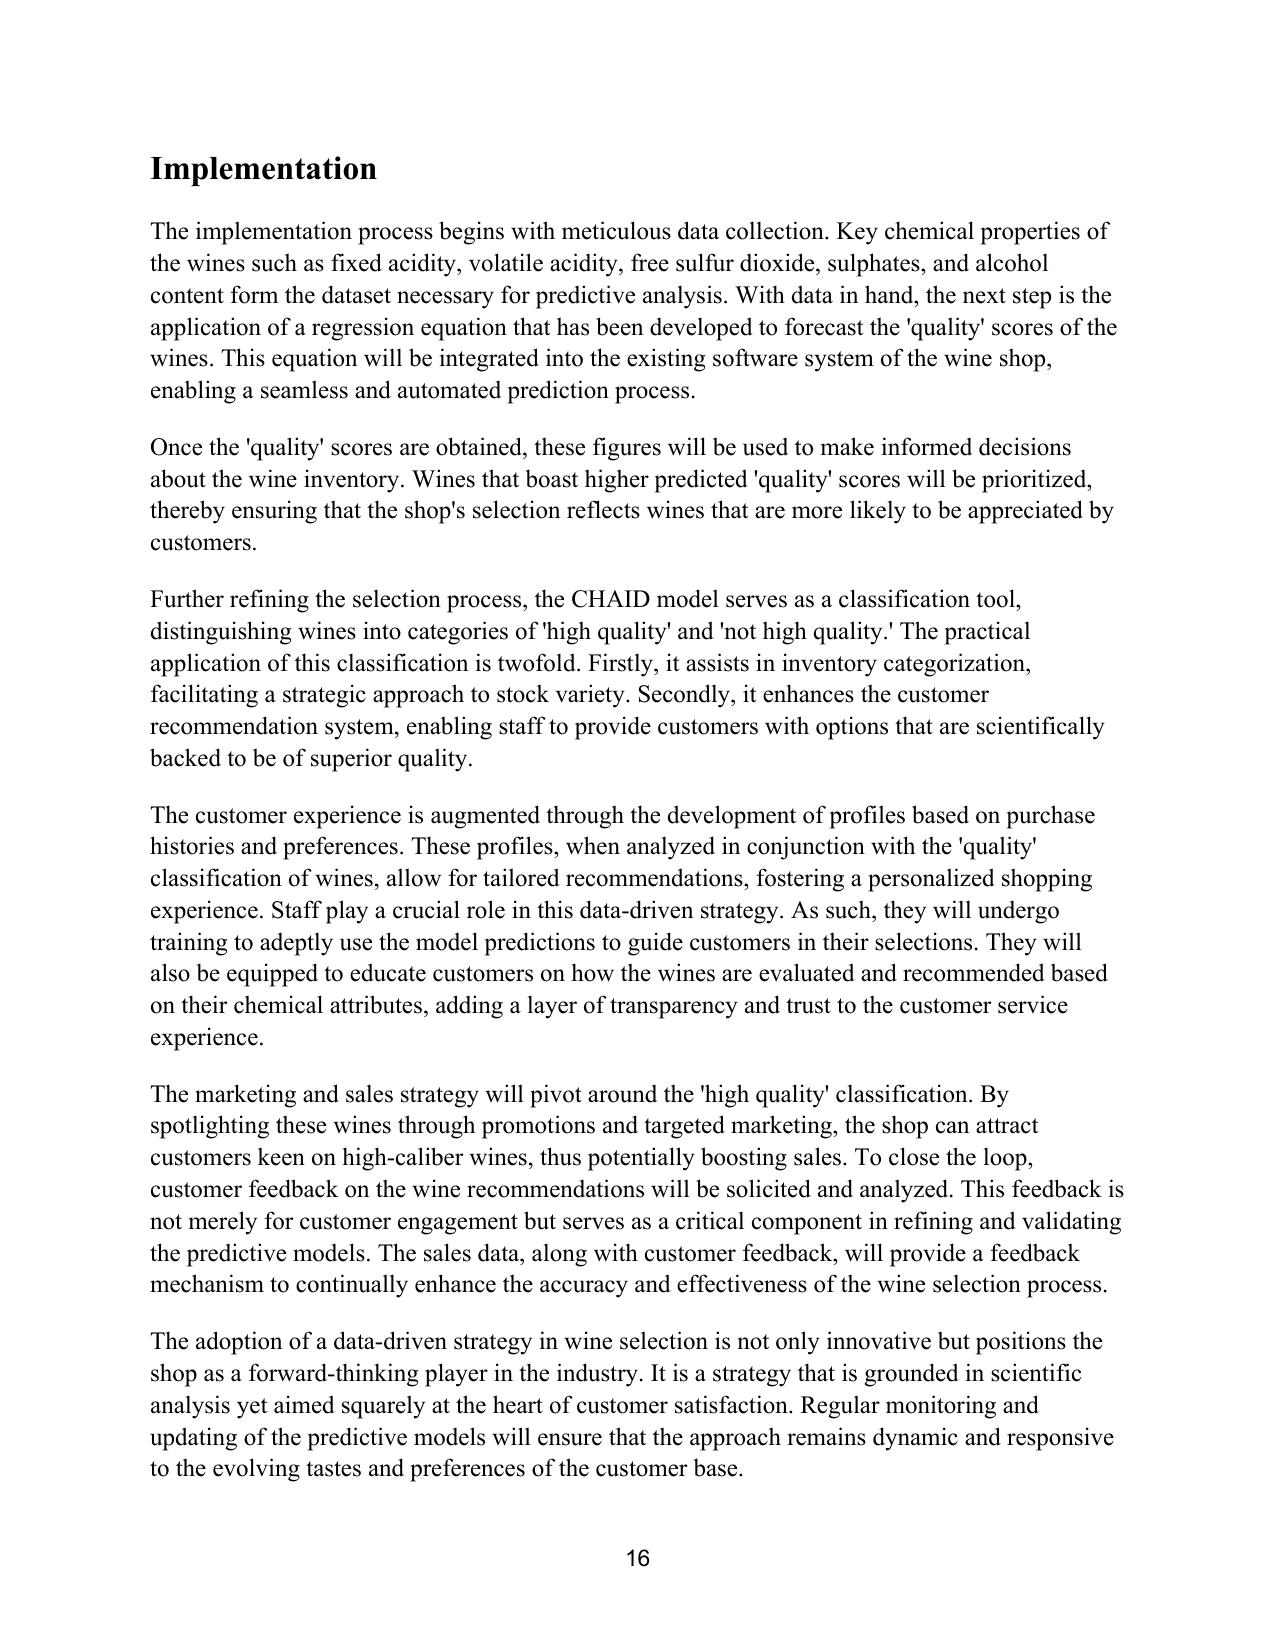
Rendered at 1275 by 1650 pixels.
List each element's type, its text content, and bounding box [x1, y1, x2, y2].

text The implementation process begins with meticulous data collection. Key chemical properties of the wines such as fixed acidity, volatile acidity, free sulfur dioxide, sulphates, and alcohol content form the dataset necessary for predictive analysis. With data in hand, the next step is the application of a regression equation that has been developed to forecast the 'quality' scores of the wines. This equation will be integrated into the existing software system of the wine shop, enabling a seamless and automated prediction process. [150, 217, 1125, 404]
text Once the 'quality' scores are obtained, these figures will be used to make informed decisions about the wine inventory. Wines that boast higher predicted 'quality' scores will be prioritized, thereby ensuring that the shop's selection reflects wines that are more likely to be appreciated by customers. [150, 433, 1125, 556]
text The adoption of a data-driven strategy in wine selection is not only innovative but positions the shop as a forward-thinking player in the industry. It is a strategy that is grounded in scientific analysis yet aimed squarely at the heart of customer satisfaction. Regular monitoring and updating of the predictive models will ensure that the approach remains dynamic and responsive to the evolving tastes and preferences of the customer base. [150, 1327, 1125, 1482]
text The marketing and sales strategy will pivot around the 'high quality' classification. By spotlighting these wines through promotions and targeted marketing, the shop can attract customers keen on high-caliber wines, thus potentially boosting sales. To close the loop, customer feedback on the wine recommendations will be solicited and analyzed. This feedback is not merely for customer engagement but serves as a critical component in refining and validating the predictive models. The sales data, along with customer feedback, will provide a feedback mechanism to continually enhance the accuracy and effectiveness of the wine selection process. [150, 1080, 1125, 1298]
text Further refining the selection process, the CHAID model serves as a classification tool, distinguishing wines into categories of 'high quality' and 'not high quality.' The practical application of this classification is twofold. Firstly, it assists in inventory categorization, facilitating a strategic approach to stock variety. Secondly, it enhances the customer recommendation system, enabling staff to provide customers with options that are scientifically backed to be of superior quality. [150, 585, 1125, 772]
text The customer experience is augmented through the development of profiles based on purchase histories and preferences. These profiles, when analyzed in conjunction with the 'quality' classification of wines, allow for tailored recommendations, fostering a personalized shopping experience. Staff play a crucial role in this data-driven strategy. As such, they will undergo training to adeptly use the model predictions to guide customers in their selections. They will also be equipped to educate customers on how the wines are evaluated and recommended based on their chemical attributes, adding a layer of transparency and trust to the customer service experience. [150, 801, 1125, 1051]
subtitle Implementation [150, 150, 1125, 187]
